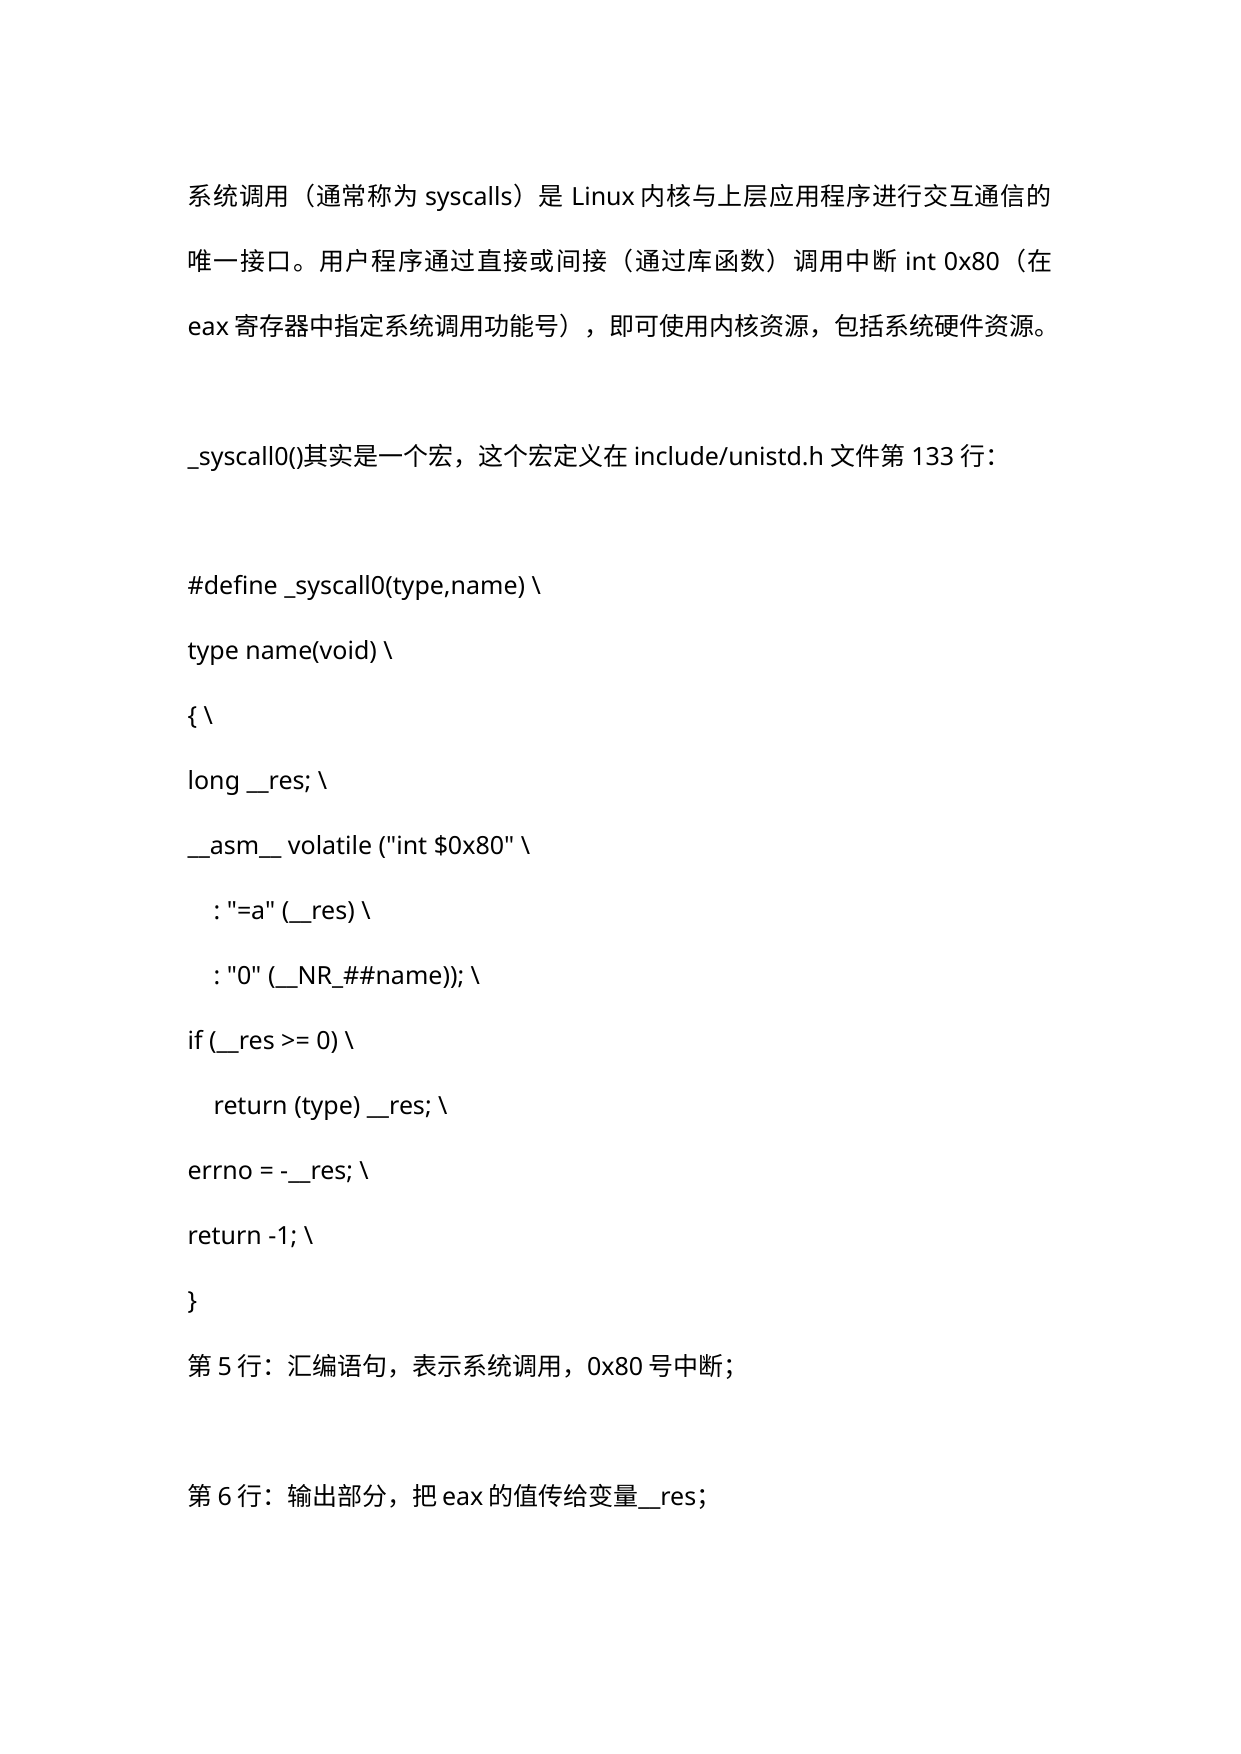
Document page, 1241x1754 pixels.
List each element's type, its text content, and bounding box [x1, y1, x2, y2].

text : "=a" (__res) \ [187, 877, 1053, 942]
text { \ [187, 682, 1053, 747]
text 第5行：汇编语句，表示系统调用，0x80号中断； [187, 1332, 1053, 1397]
text type name(void) \ [187, 617, 1053, 682]
text if (__res >= 0) \ [187, 1007, 1053, 1072]
text #define _syscall0(type,name) \ [187, 552, 1053, 617]
text : "0" (__NR_##name)); \ [187, 942, 1053, 1007]
text return (type) __res; \ [187, 1072, 1053, 1137]
text 系统调用（通常称为syscalls）是 Linux内核与上层应用程序进行交互通信的唯一接口。用户程序通过直接或间接（通过库函数）调用中断int 0x80（在eax寄存器中指定系统调用功能号），即可使用内核资源，包括系统硬件资源。 [187, 162, 1053, 357]
text errno = -__res; \ [187, 1137, 1053, 1202]
text 第6行：输出部分，把eax的值传给变量__res； [187, 1462, 1053, 1527]
text long __res; \ [187, 747, 1053, 812]
text return -1; \ [187, 1202, 1053, 1267]
text __asm__ volatile ("int $0x80" \ [187, 812, 1053, 877]
text _syscall0()其实是一个宏，这个宏定义在include/unistd.h 文件第 133 行： [187, 422, 1053, 487]
text } [187, 1267, 1053, 1332]
